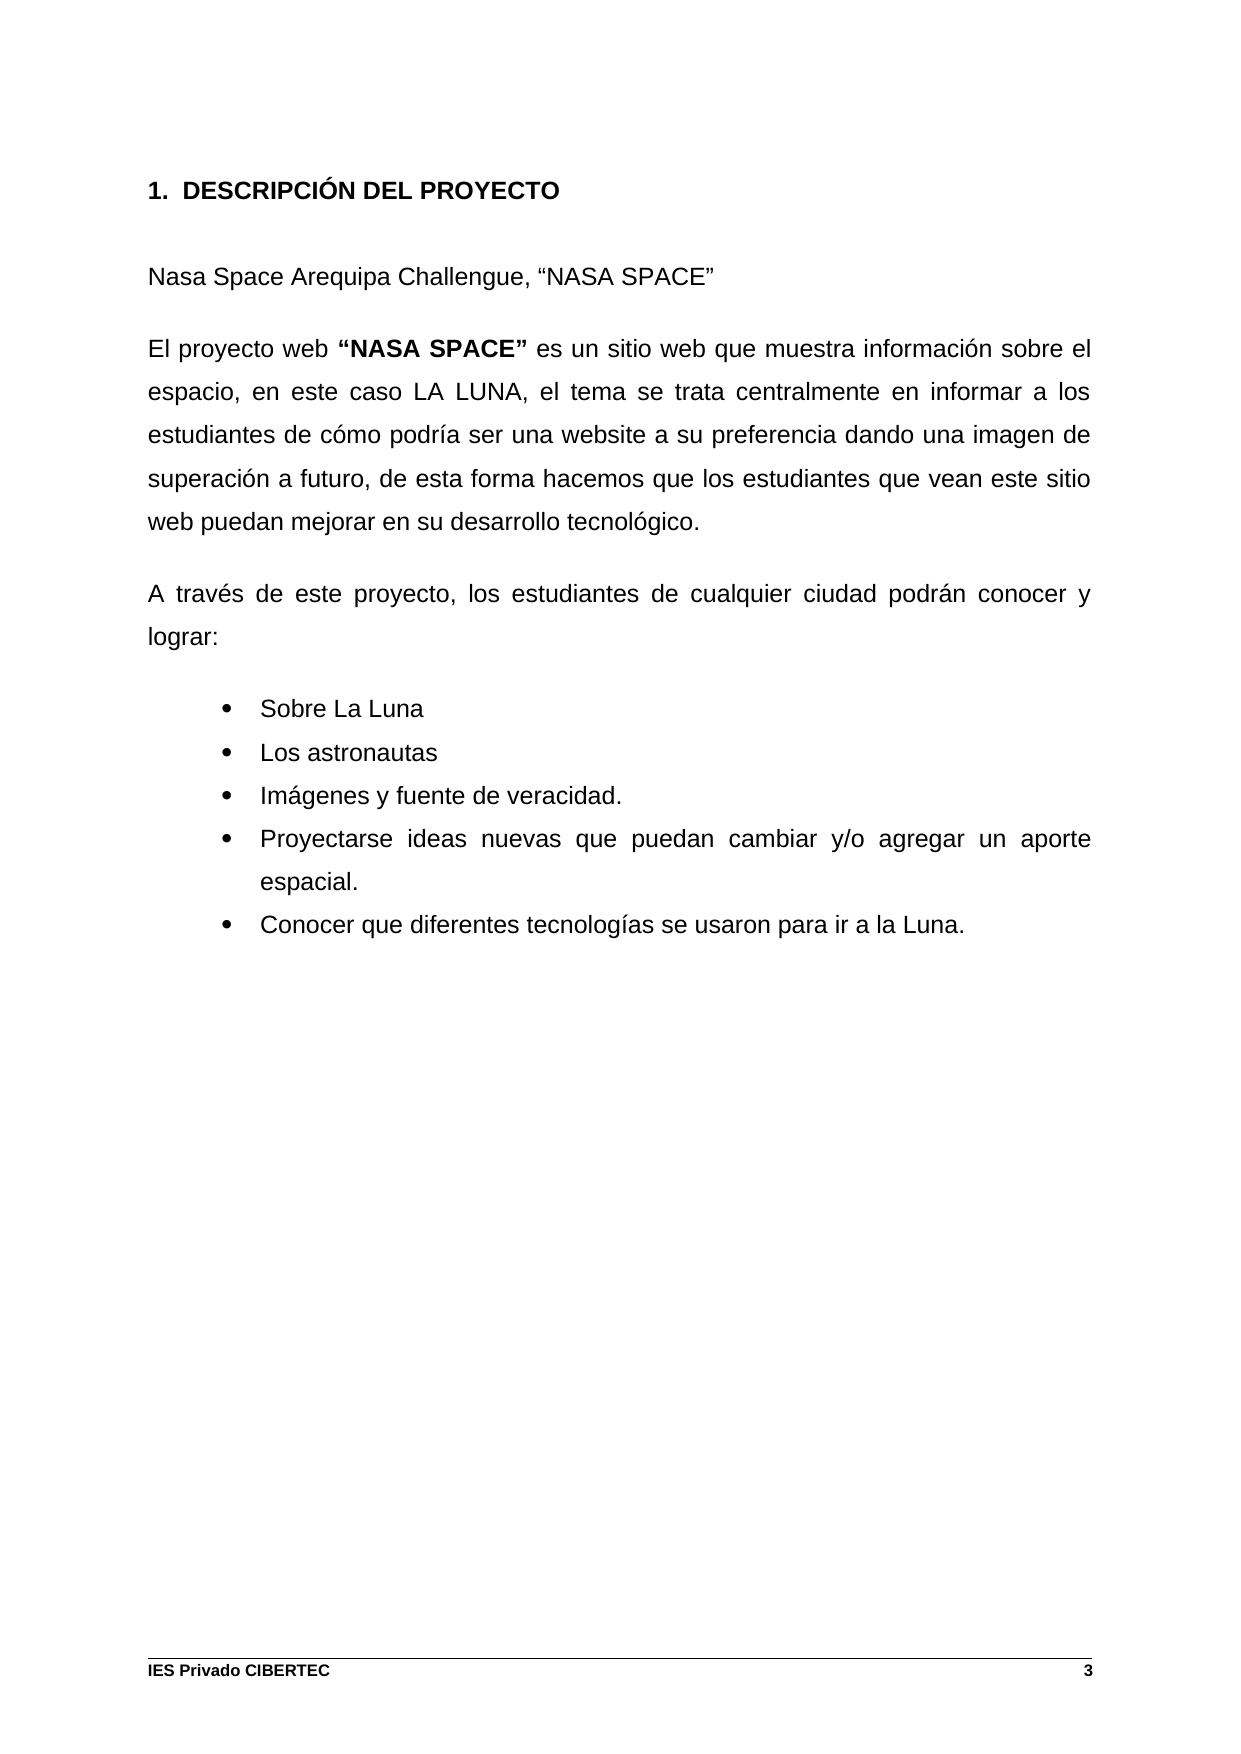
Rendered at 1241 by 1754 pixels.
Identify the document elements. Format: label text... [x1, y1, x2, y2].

list Los astronautas [222, 738, 1092, 766]
text Nasa Space Arequipa Challengue, “NASA SPACE” [148, 262, 1092, 291]
list Sobre La Luna [222, 694, 1092, 723]
text A través de este proyecto, los estudiantes de cualquier ciudad podrán conocer y lograr: [148, 579, 1092, 651]
text El proyecto web “NASA SPACE” es un sitio web que muestra información sobre el espacio, en este caso LA LUNA, el tema se trata centralmente en informar a los estudiantes de cómo podría ser una website a su preferencia dando una imagen de superación a futuro, de esta forma hacemos que los estudiantes que vean este sitio web puedan mejorar en su desarrollo tecnológico. [148, 334, 1092, 535]
list Imágenes y fuente de veracidad. [222, 781, 1092, 810]
list Proyectarse ideas nuevas que puedan cambiar y/o agregar un aporte espacial. [222, 824, 1092, 896]
text 1. DESCRIPCIÓN DEL PROYECTO [148, 176, 1092, 204]
list Conocer que diferentes tecnologías se usaron para ir a la Luna. [222, 910, 1092, 939]
